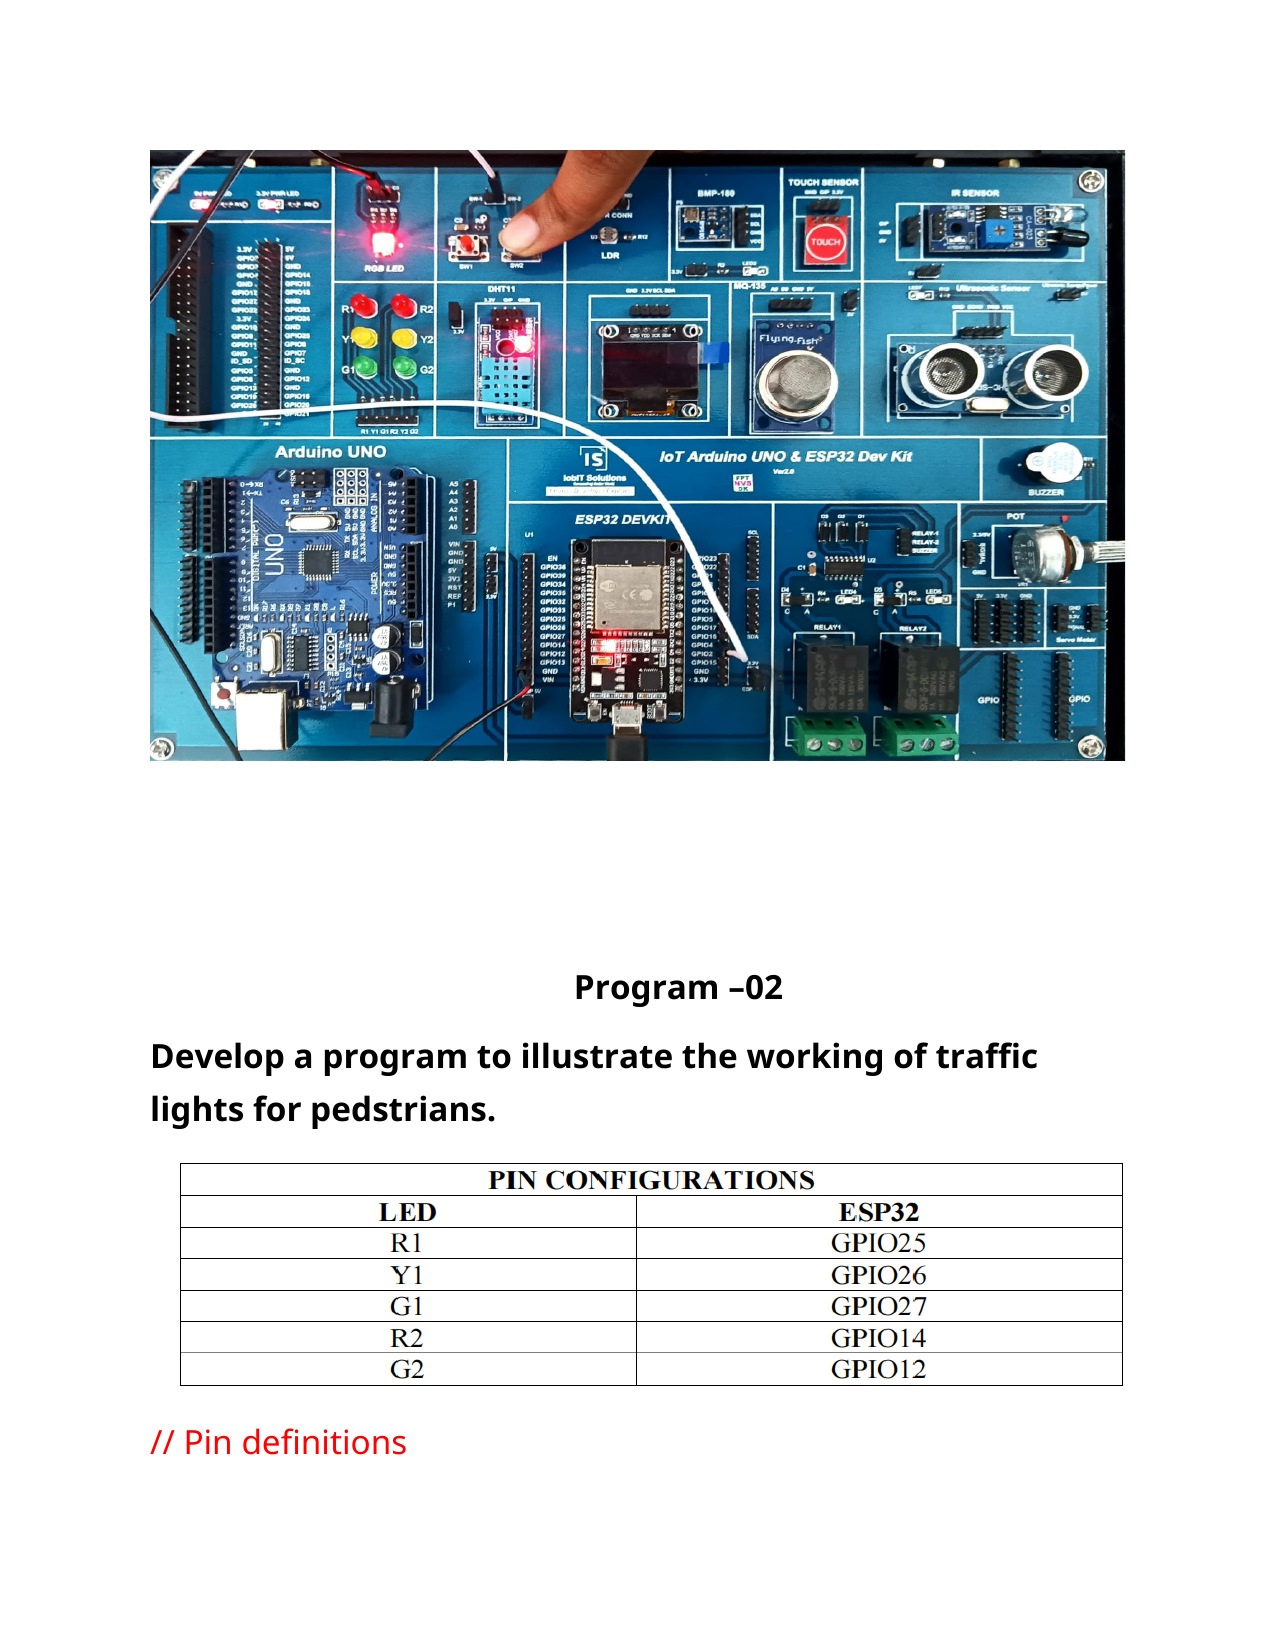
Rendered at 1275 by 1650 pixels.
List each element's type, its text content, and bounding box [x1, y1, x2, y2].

text Program –02 [150, 964, 1125, 1009]
text Develop a program to illustrate the working of traffic lights for pedstrians. [150, 1033, 1125, 1131]
picture [150, 150, 1125, 761]
text // Pin definitions [150, 1155, 1125, 1464]
